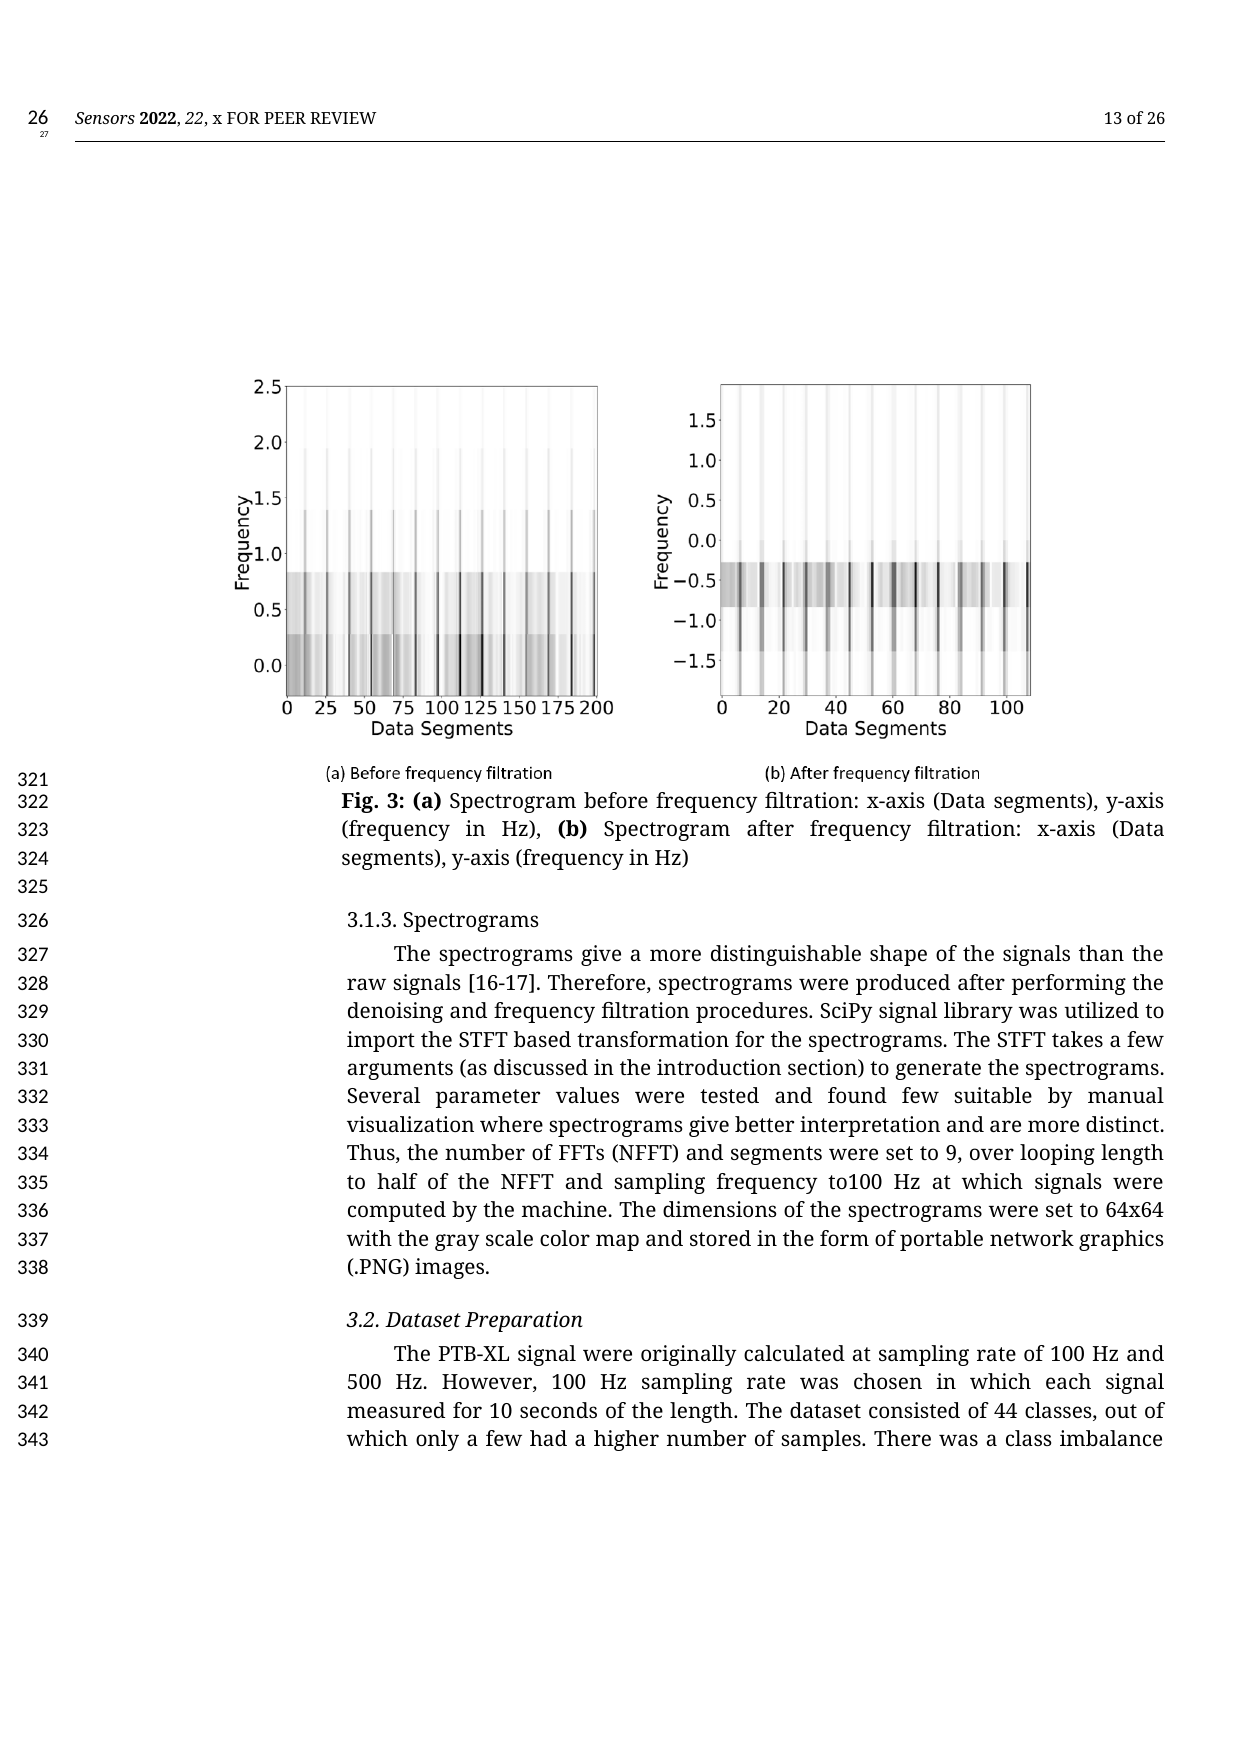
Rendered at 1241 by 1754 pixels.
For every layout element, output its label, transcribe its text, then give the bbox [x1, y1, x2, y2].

picture [232, 373, 1039, 787]
subtitle 3.2. Dataset Preparation [347, 1306, 1165, 1333]
subtitle 3.1.3. Spectrograms [347, 906, 1165, 933]
text Fig. 3: (a) Spectrogram before frequency filtration: x-axis (Data segments), y-axis (frequency in Hz), (b) Spectrogram after frequency filtration: x-axis (Data segments), y-axis (frequency in Hz) [341, 786, 1165, 871]
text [347, 1339, 1165, 1453]
text The spectrograms give a more distinguishable shape of the signals than the raw signals [16-17]. Therefore, spectrograms were produced after performing the denoising and frequency filtration procedures. SciPy signal library was utilized to import the STFT based transformation for the spectrograms. The STFT takes a few arguments (as discussed in the introduction section) to generate the spectrograms. Several parameter values were tested and found few suitable by manual visualization where spectrograms give better interpretation and are more distinct. Thus, the number of FFTs (NFFT) and segments were set to 9, over looping length to half of the NFFT and sampling frequency to100 Hz at which signals were computed by the machine. The dimensions of the spectrograms were set to 64x64 with the gray scale color map and stored in the form of portable network graphics (.PNG) images. [347, 939, 1165, 1281]
